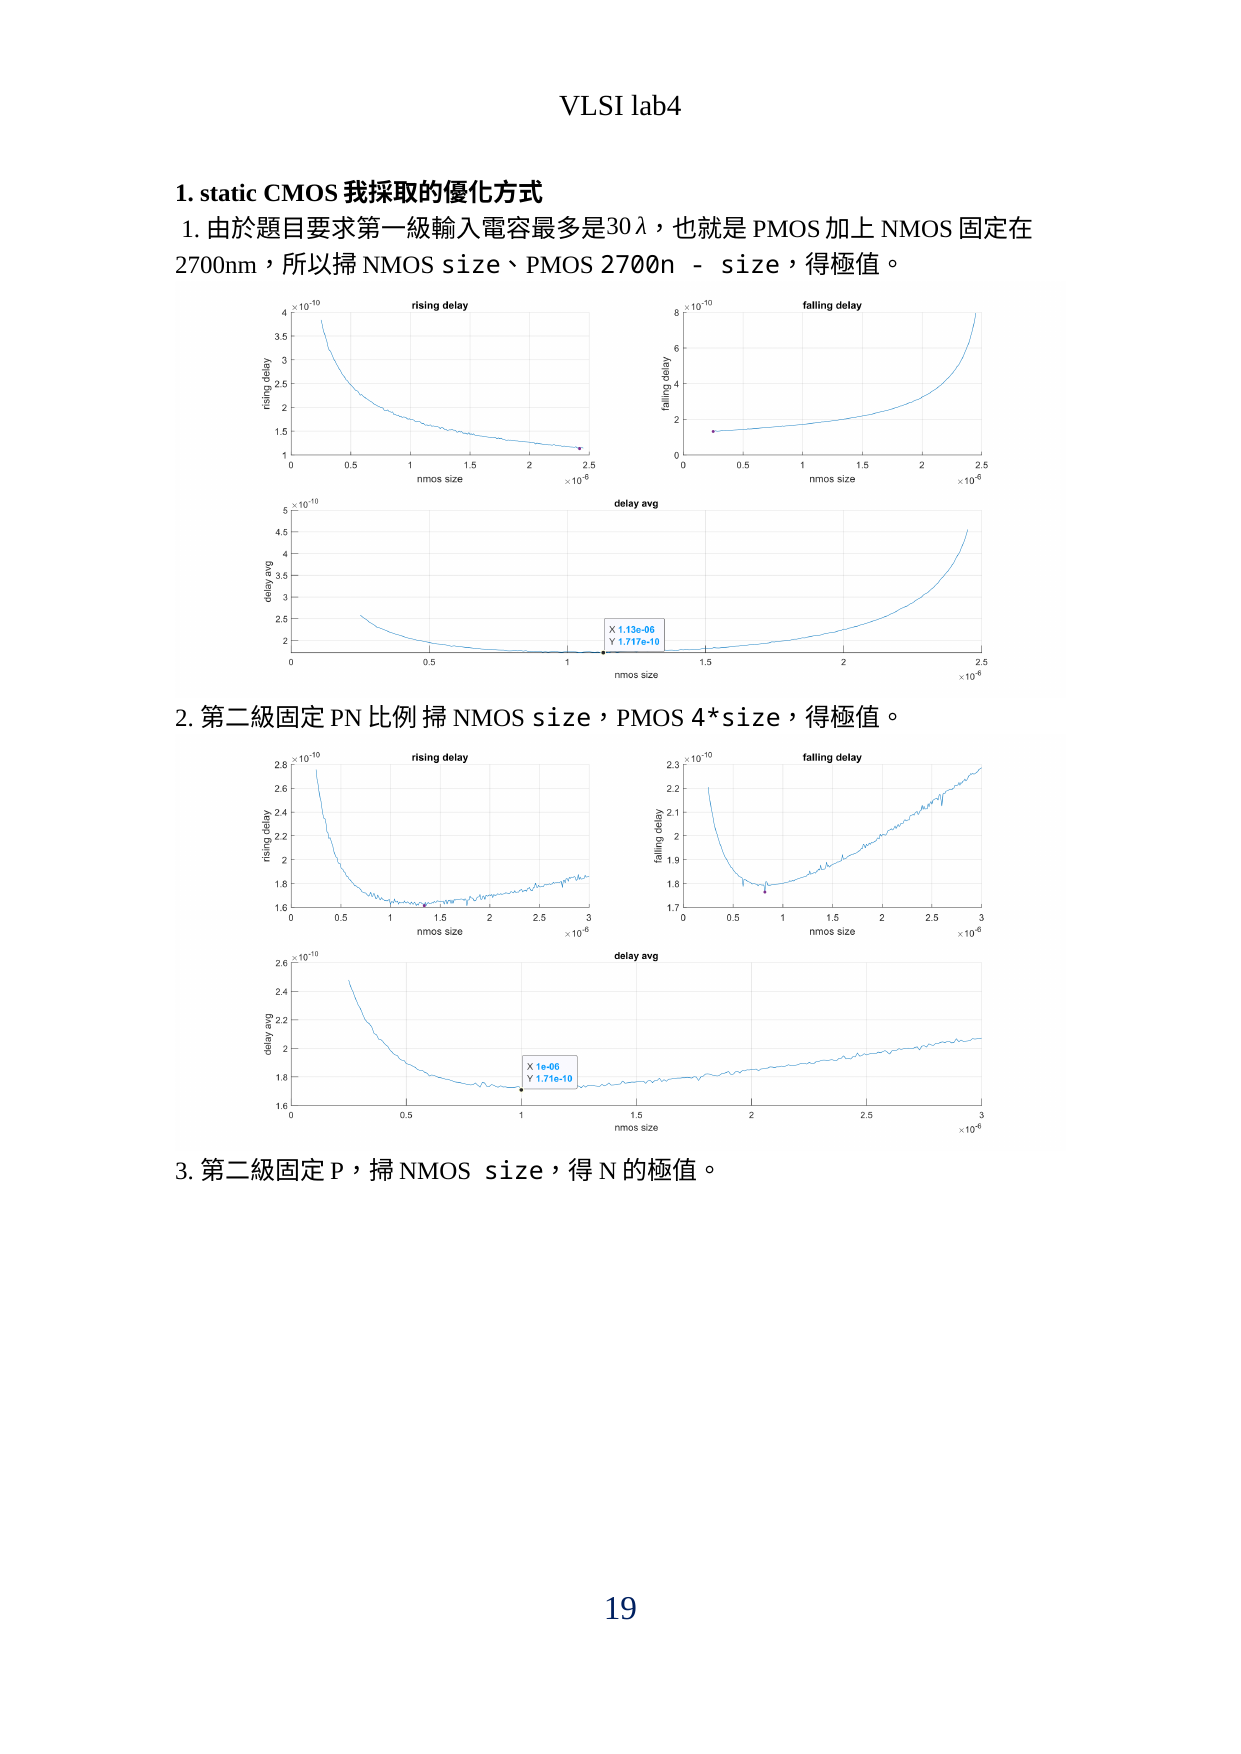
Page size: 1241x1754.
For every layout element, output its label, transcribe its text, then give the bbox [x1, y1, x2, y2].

text 2. 第二級固定PN比例 掃NMOS size，PMOS 4*size，得極值。 [175, 698, 1065, 734]
picture [175, 281, 1066, 698]
text 1. static CMOS我採取的優化方式 [175, 172, 1065, 209]
text 1. 由於題目要求第一級輸入電容最多是，也就是PMOS加上NMOS固定在2700nm，所以掃NMOS size、PMOS 2700n - size，得極值。 [175, 209, 1065, 281]
picture [175, 734, 1066, 1151]
text 3. 第二級固定P，掃NMOS size，得N的極值。 [175, 1151, 1065, 1187]
